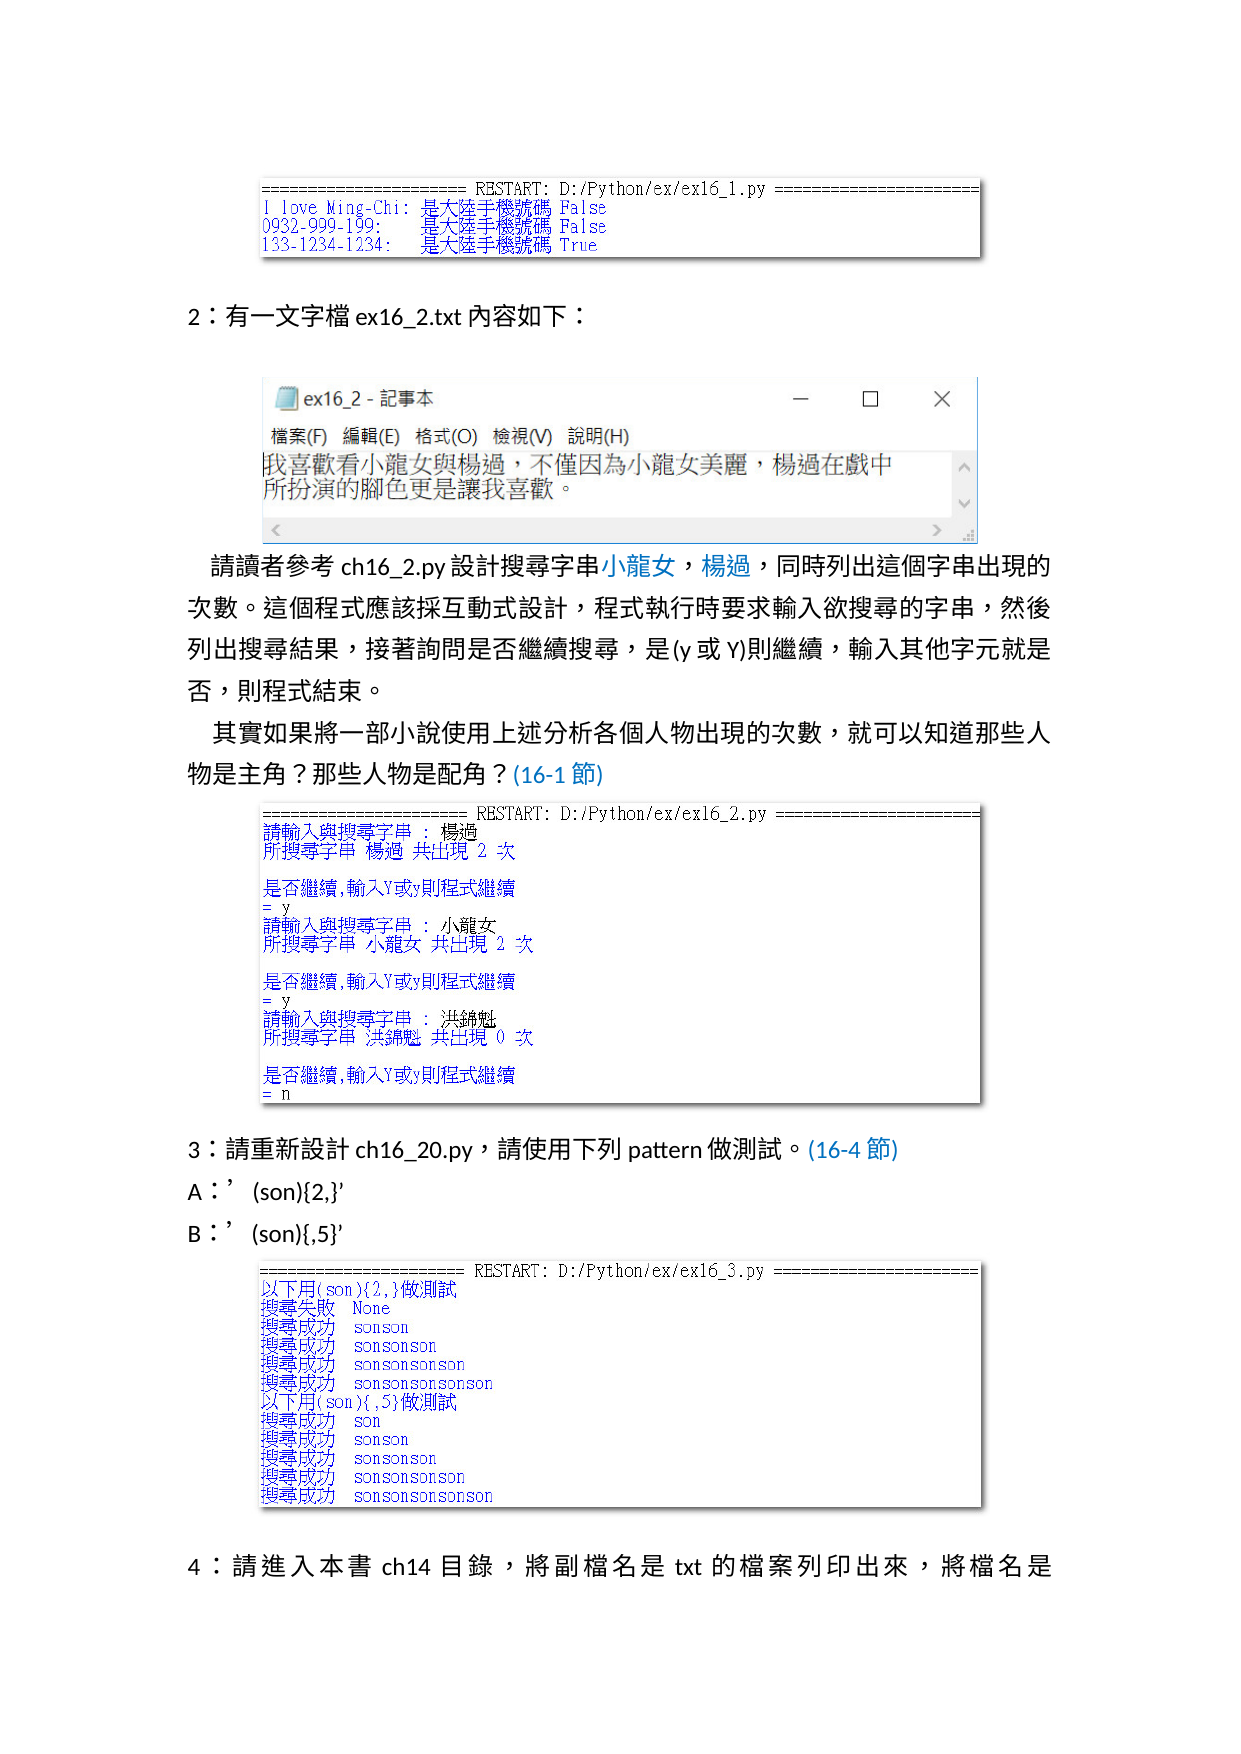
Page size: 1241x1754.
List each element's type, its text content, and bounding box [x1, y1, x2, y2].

text B：’(son){,5}’ [187, 1210, 1053, 1252]
text 3：請重新設計ch16_20.py，請使用下列pattern做測試。(16-4節) [187, 1127, 1053, 1169]
picture [250, 1252, 991, 1517]
text 2：有一文字檔ex16_2.txt內容如下： [187, 294, 1053, 335]
picture [250, 168, 990, 267]
picture [250, 793, 990, 1113]
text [187, 1544, 1053, 1585]
picture [262, 377, 978, 544]
text 其實如果將一部小說使用上述分析各個人物出現的次數，就可以知道那些人物是主角？那些人物是配角？(16-1節) [187, 710, 1053, 794]
text A：’(son){2,}’ [187, 1169, 1053, 1210]
text 請讀者參考ch16_2.py設計搜尋字串小龍女，楊過，同時列出這個字串出現的次數。這個程式應該採互動式設計，程式執行時要求輸入欲搜尋的字串，然後列出搜尋結果，接著詢問是否繼續搜尋，是(y或Y)則繼續，輸入其他字元就是否，則程式結束。 [187, 544, 1053, 710]
